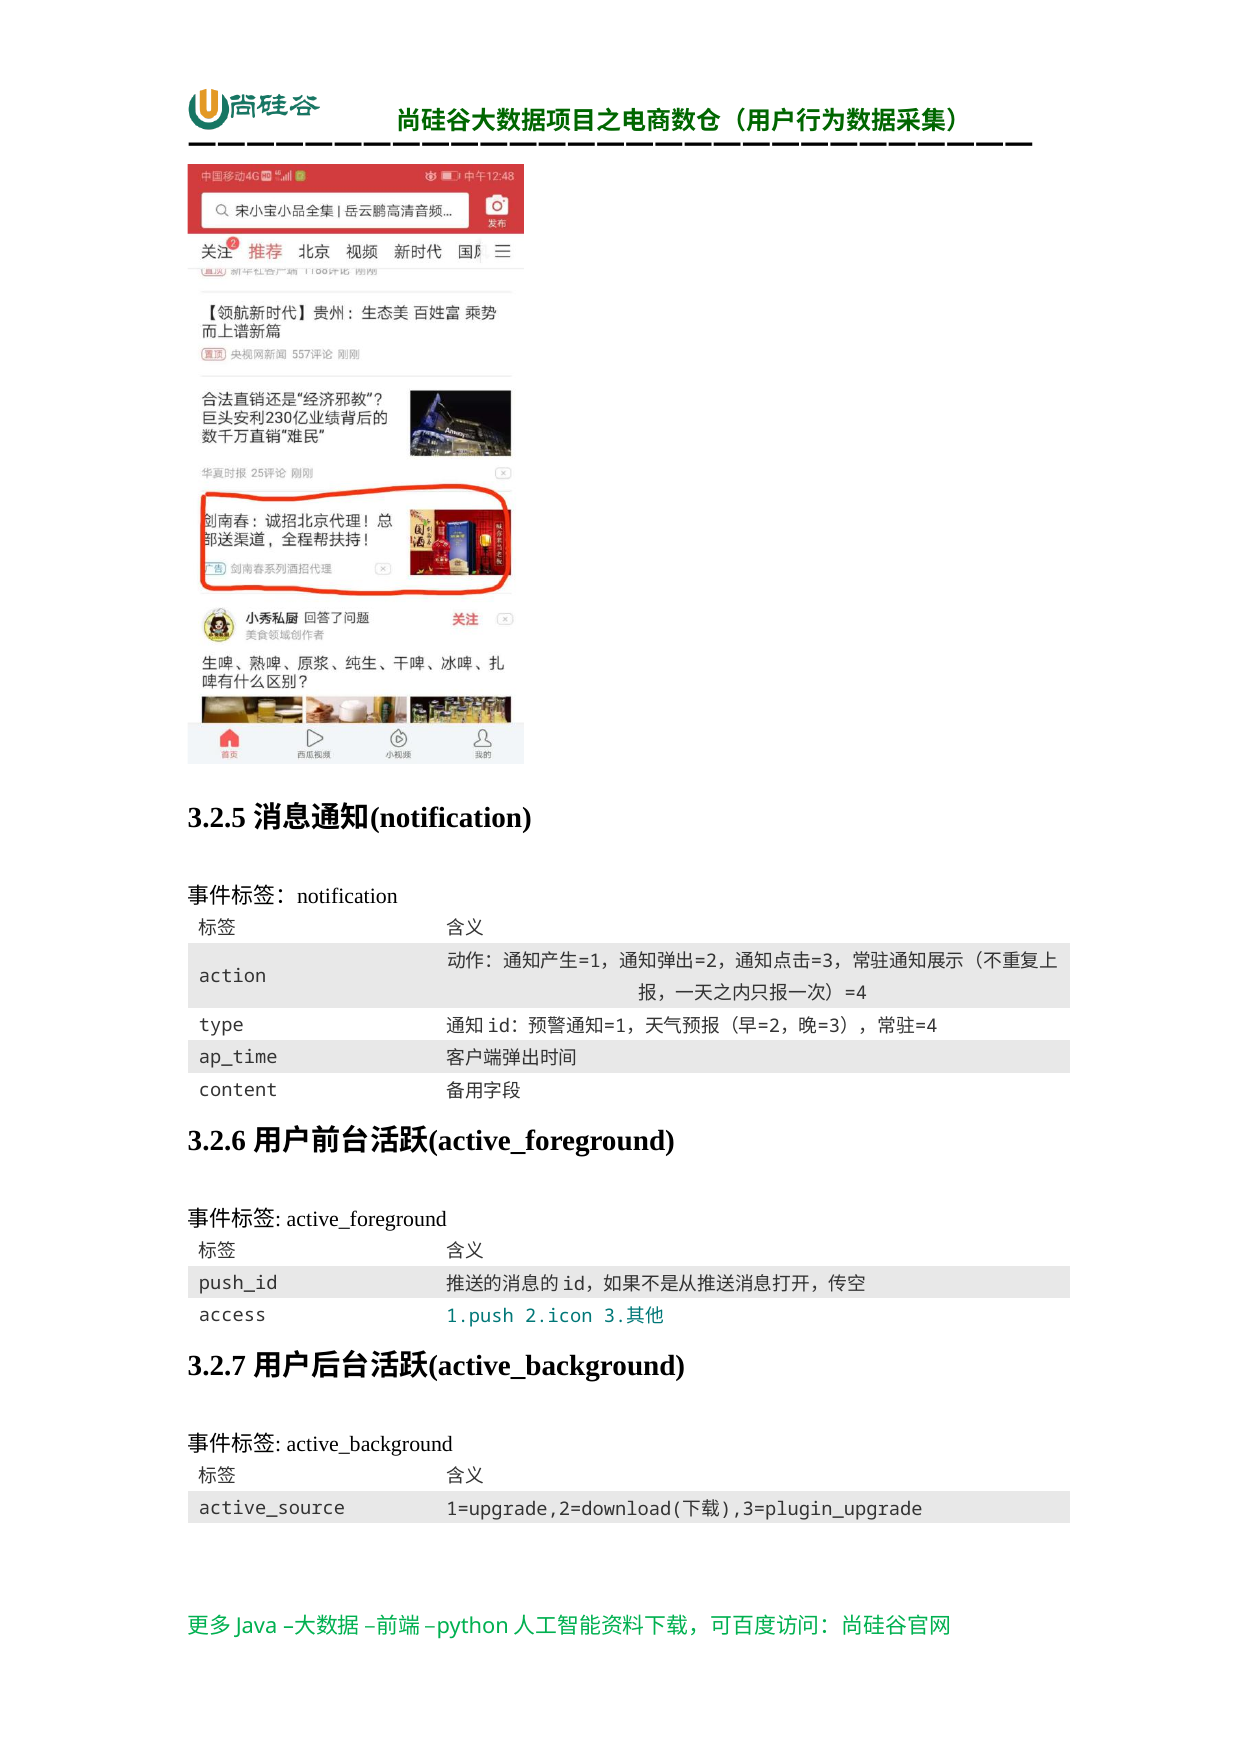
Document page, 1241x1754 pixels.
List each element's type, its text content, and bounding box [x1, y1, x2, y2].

table_cell 1=upgrade,2=download(下载),3=plugin_upgrade [435, 1491, 1070, 1523]
subtitle 3.2.5 消息通知(notification) [187, 782, 1053, 847]
picture [187, 88, 320, 130]
table_cell action [188, 943, 435, 1008]
picture [187, 164, 524, 764]
table_cell push_id [188, 1266, 435, 1298]
text 事件标签：notification [187, 878, 1053, 910]
table_cell access [188, 1298, 435, 1331]
table_header 标签 [188, 1459, 435, 1491]
subtitle 3.2.7 用户后台活跃(active_background) [187, 1331, 1053, 1396]
table_cell 备用字段 [435, 1073, 1070, 1105]
table_cell ap_time [188, 1040, 435, 1073]
subtitle 3.2.6 用户前台活跃(active_foreground) [187, 1105, 1053, 1170]
table_cell 推送的消息的id，如果不是从推送消息打开，传空 [435, 1266, 1070, 1298]
table_header 含义 [435, 910, 1070, 943]
table_header 含义 [435, 1233, 1070, 1266]
text 事件标签: active_foreground [187, 1201, 1053, 1233]
table_cell 通知id：预警通知=1，天气预报（早=2，晚=3），常驻=4 [435, 1008, 1070, 1040]
table_header 含义 [435, 1459, 1070, 1491]
table_cell 1.push 2.icon 3.其他 [435, 1298, 1070, 1331]
table_cell content [188, 1073, 435, 1105]
table_header 标签 [188, 1233, 435, 1266]
text 事件标签: active_background [187, 1426, 1053, 1458]
table_cell 客户端弹出时间 [435, 1040, 1070, 1073]
table_cell type [188, 1008, 435, 1040]
table_cell 动作：通知产生=1，通知弹出=2，通知点击=3，常驻通知展示（不重复上报，一天之内只报一次）=4 [435, 943, 1070, 1008]
table_cell active_source [188, 1491, 435, 1523]
table_header 标签 [188, 910, 435, 943]
